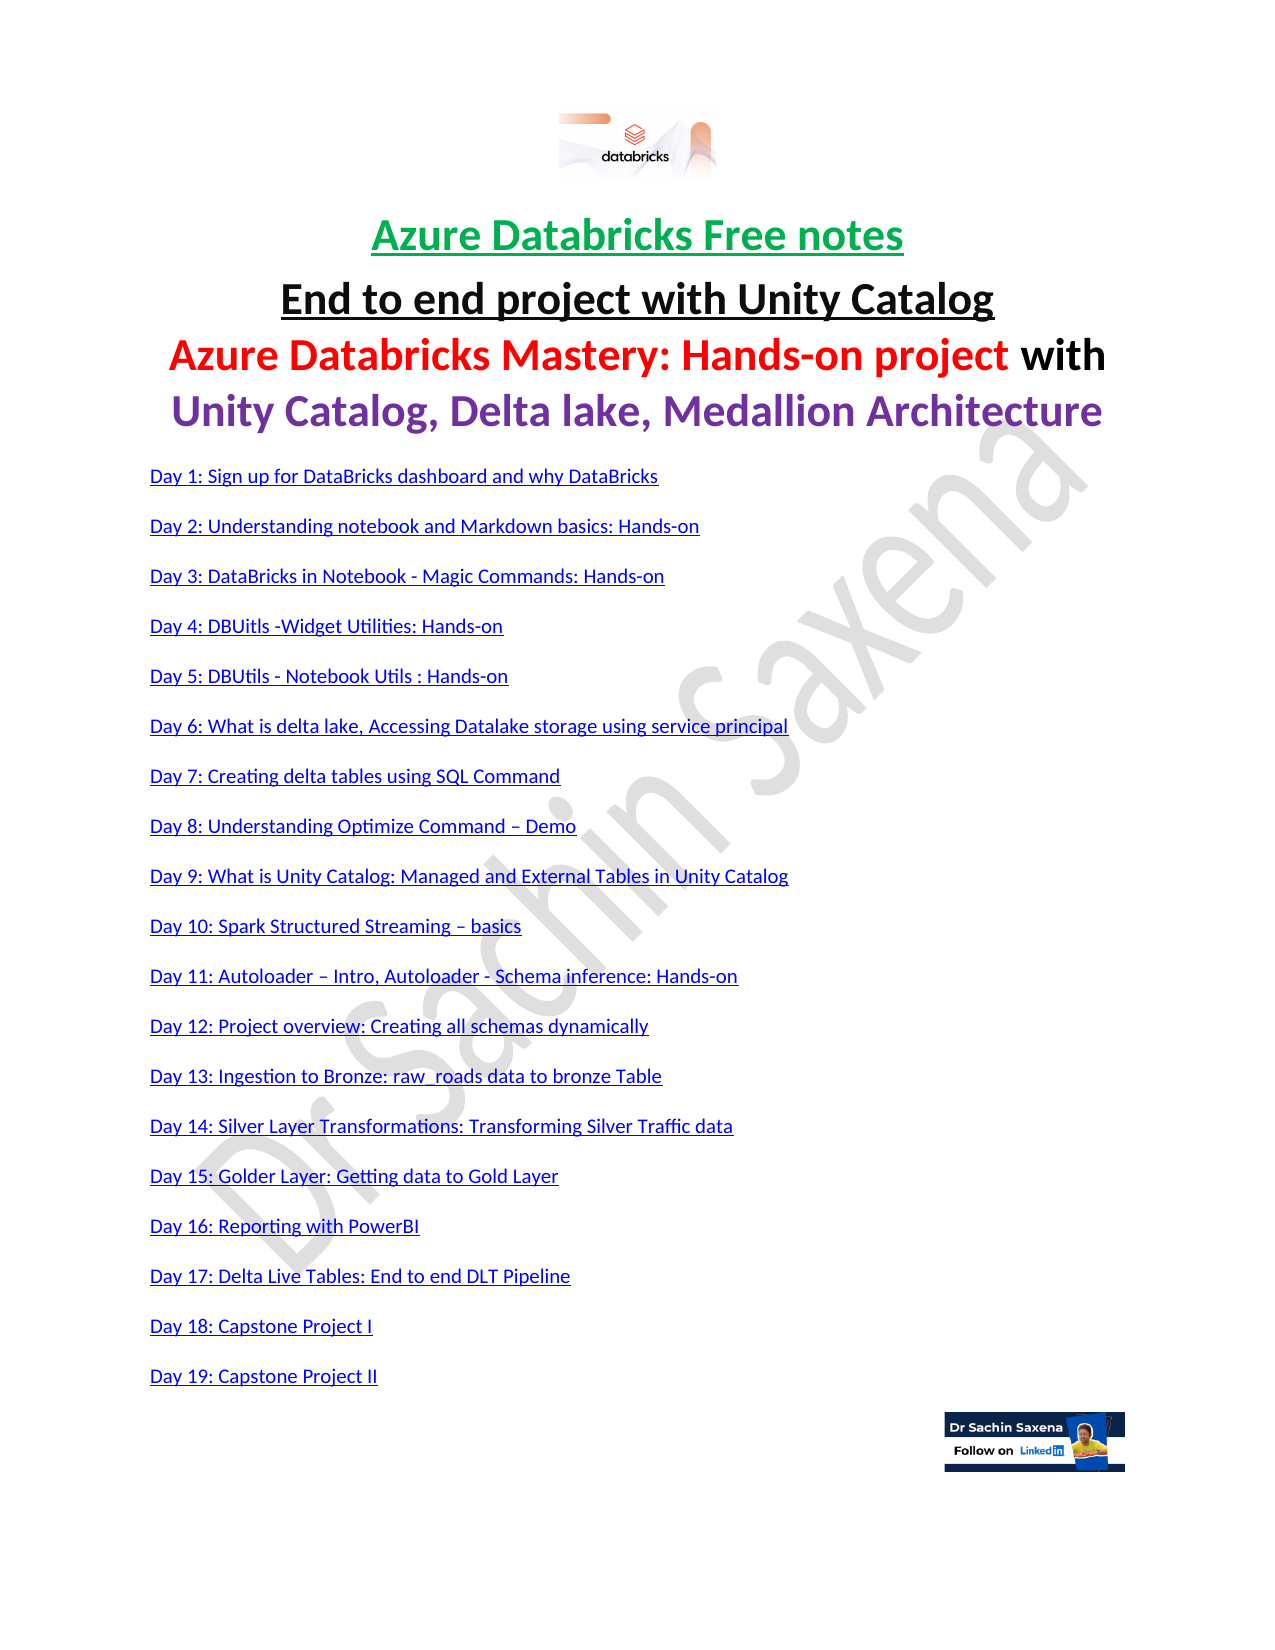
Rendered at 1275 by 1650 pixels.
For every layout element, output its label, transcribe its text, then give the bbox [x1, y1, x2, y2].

text Azure Databricks Mastery: Hands-on project with Unity Catalog, Delta lake, Medallion Architecture [150, 326, 1125, 437]
text Day 18: Capstone Project I [150, 1313, 1125, 1338]
picture [944, 1412, 1125, 1472]
text Day 10: Spark Structured Streaming – basics [150, 913, 1125, 938]
text Day 6: What is delta lake, Accessing Datalake storage using service principal [150, 713, 1125, 738]
text Day 4: DBUitls -Widget Utilities: Hands-on [150, 613, 1125, 638]
text End to end project with Unity Catalog [150, 270, 1125, 326]
text Day 17: Delta Live Tables: End to end DLT Pipeline [150, 1263, 1125, 1288]
text Day 12: Project overview: Creating all schemas dynamically [150, 1013, 1125, 1038]
text Day 1: Sign up for DataBricks dashboard and why DataBricks [150, 463, 1125, 488]
text Day 9: What is Unity Catalog: Managed and External Tables in Unity Catalog [150, 863, 1125, 888]
text Day 3: DataBricks in Notebook - Magic Commands: Hands-on [150, 563, 1125, 588]
text Day 5: DBUtils - Notebook Utils : Hands-on [150, 663, 1125, 688]
text Day 19: Capstone Project II [150, 1363, 1125, 1388]
text Day 16: Reporting with PowerBI [150, 1213, 1125, 1238]
picture [558, 101, 717, 181]
text Day 13: Ingestion to Bronze: raw_roads data to bronze Table [150, 1063, 1125, 1088]
text Day 7: Creating delta tables using SQL Command [150, 763, 1125, 788]
text Day 11: Autoloader – Intro, Autoloader - Schema inference: Hands-on [150, 963, 1125, 988]
text Day 2: Understanding notebook and Markdown basics: Hands-on [150, 513, 1125, 538]
text Day 15: Golder Layer: Getting data to Gold Layer [150, 1163, 1125, 1188]
text Day 14: Silver Layer Transformations: Transforming Silver Traffic data [150, 1113, 1125, 1138]
text Azure Databricks Free notes [150, 205, 1125, 261]
text Day 8: Understanding Optimize Command – Demo [150, 813, 1125, 838]
